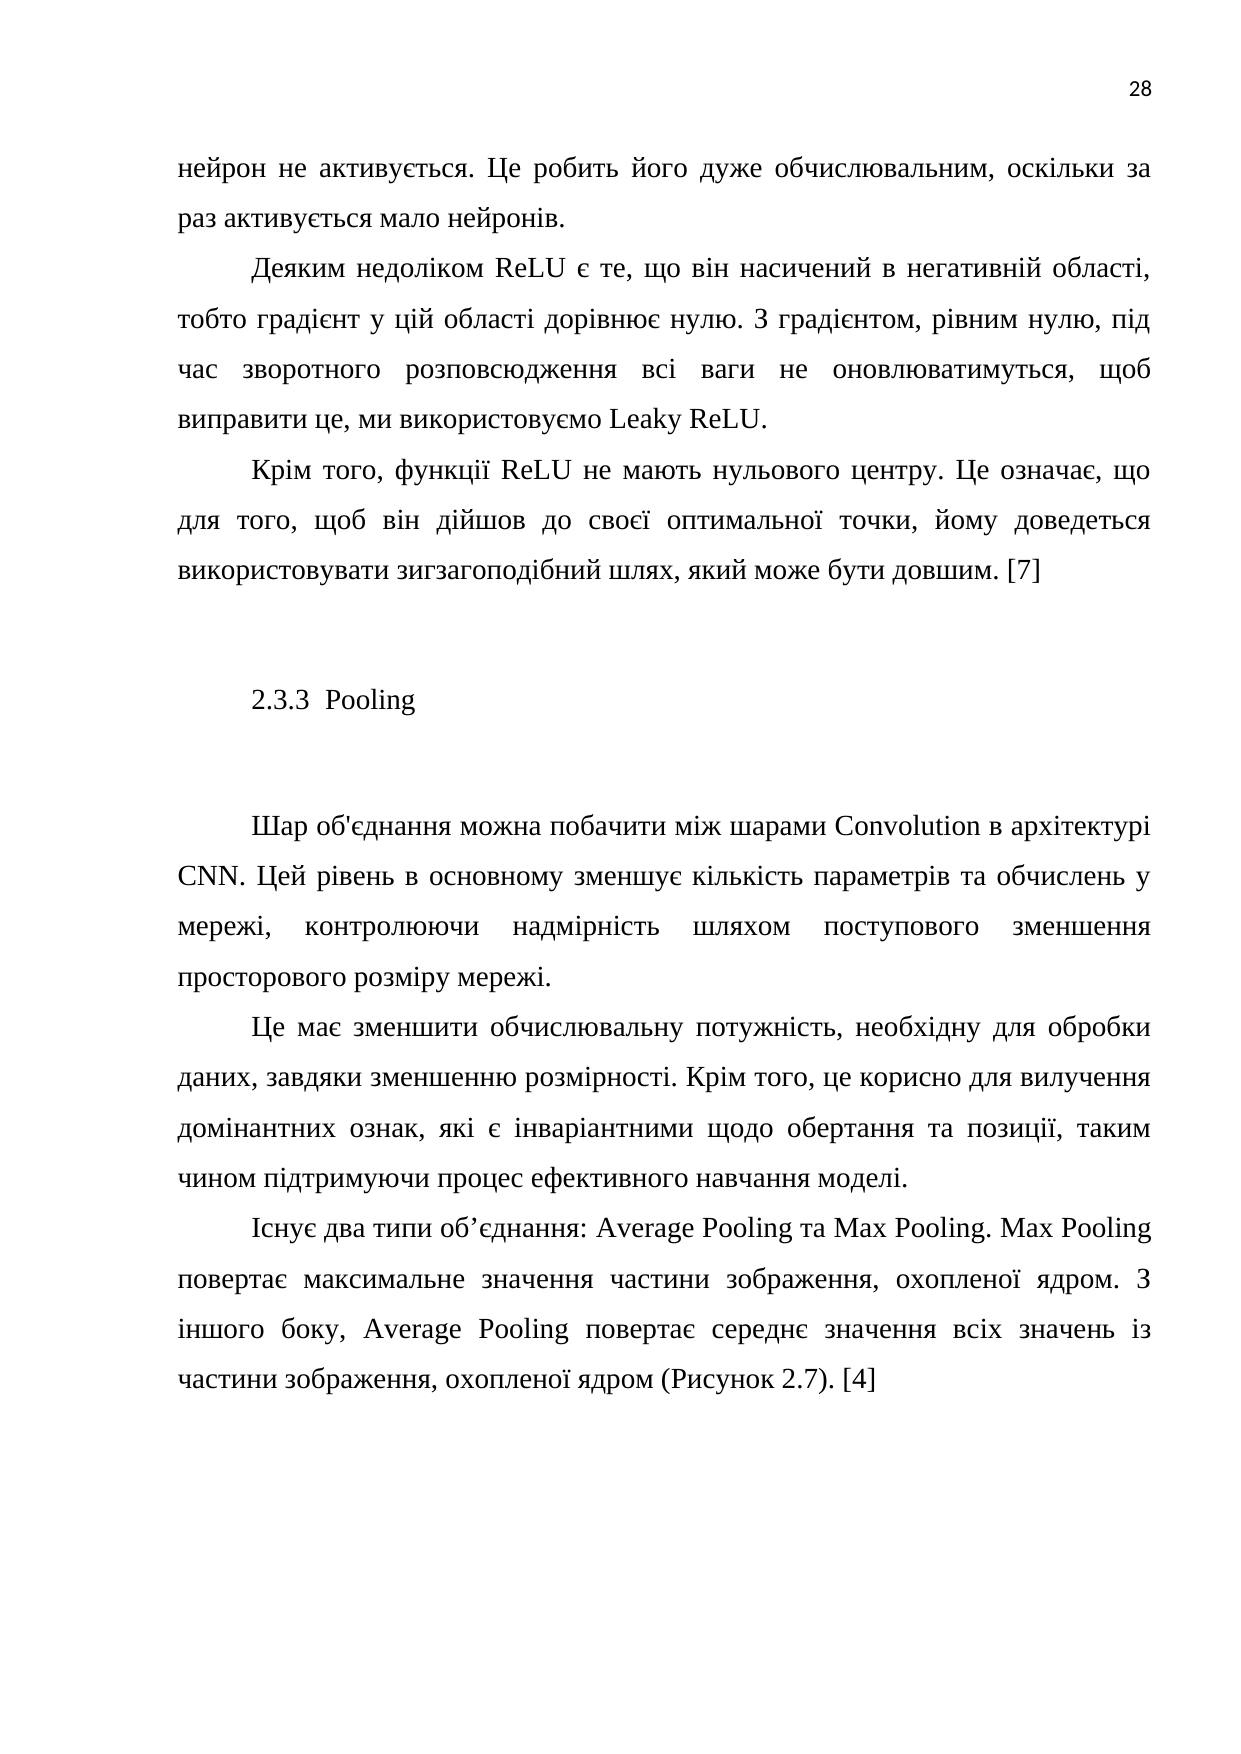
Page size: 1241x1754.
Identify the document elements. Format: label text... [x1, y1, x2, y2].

text Крім того, функції ReLU не мають нульового центру. Це означає, що для того, щоб він дійшов до своєї оптимальної точки, йому доведеться використовувати зигзагоподібний шлях, який може бути довшим. [7] [177, 452, 1152, 586]
text Це має зменшити обчислювальну потужність, необхідну для обробки даних, завдяки зменшенню розмірності. Крім того, це корисно для вилучення домінантних ознак, які є інваріантними щодо обертання та позиції, таким чином підтримуючи процес ефективного навчання моделі. [177, 1009, 1152, 1194]
text Існує два типи об’єднання: Average Pooling та Max Pooling. Max Pooling повертає максимальне значення частини зображення, охопленої ядром. З іншого боку, Average Pooling повертає середнє значення всіх значень із частини зображення, охопленої ядром (Рисунок 2.7). [4] [177, 1210, 1152, 1395]
text Pooling [251, 682, 1152, 716]
text Деяким недоліком ReLU є те, що він насичений в негативній області, тобто градієнт у цій області дорівнює нулю. З градієнтом, рівним нулю, під час зворотного розповсюдження всі ваги не оновлюватимуться, щоб виправити це, ми використовуємо Leaky ReLU. [177, 251, 1152, 435]
text Шар об'єднання можна побачити між шарами Convolution в архітектурі CNN. Цей рівень в основному зменшує кількість параметрів та обчислень у мережі, контролюючи надмірність шляхом поступового зменшення просторового розміру мережі. [177, 808, 1152, 992]
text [177, 150, 1152, 234]
